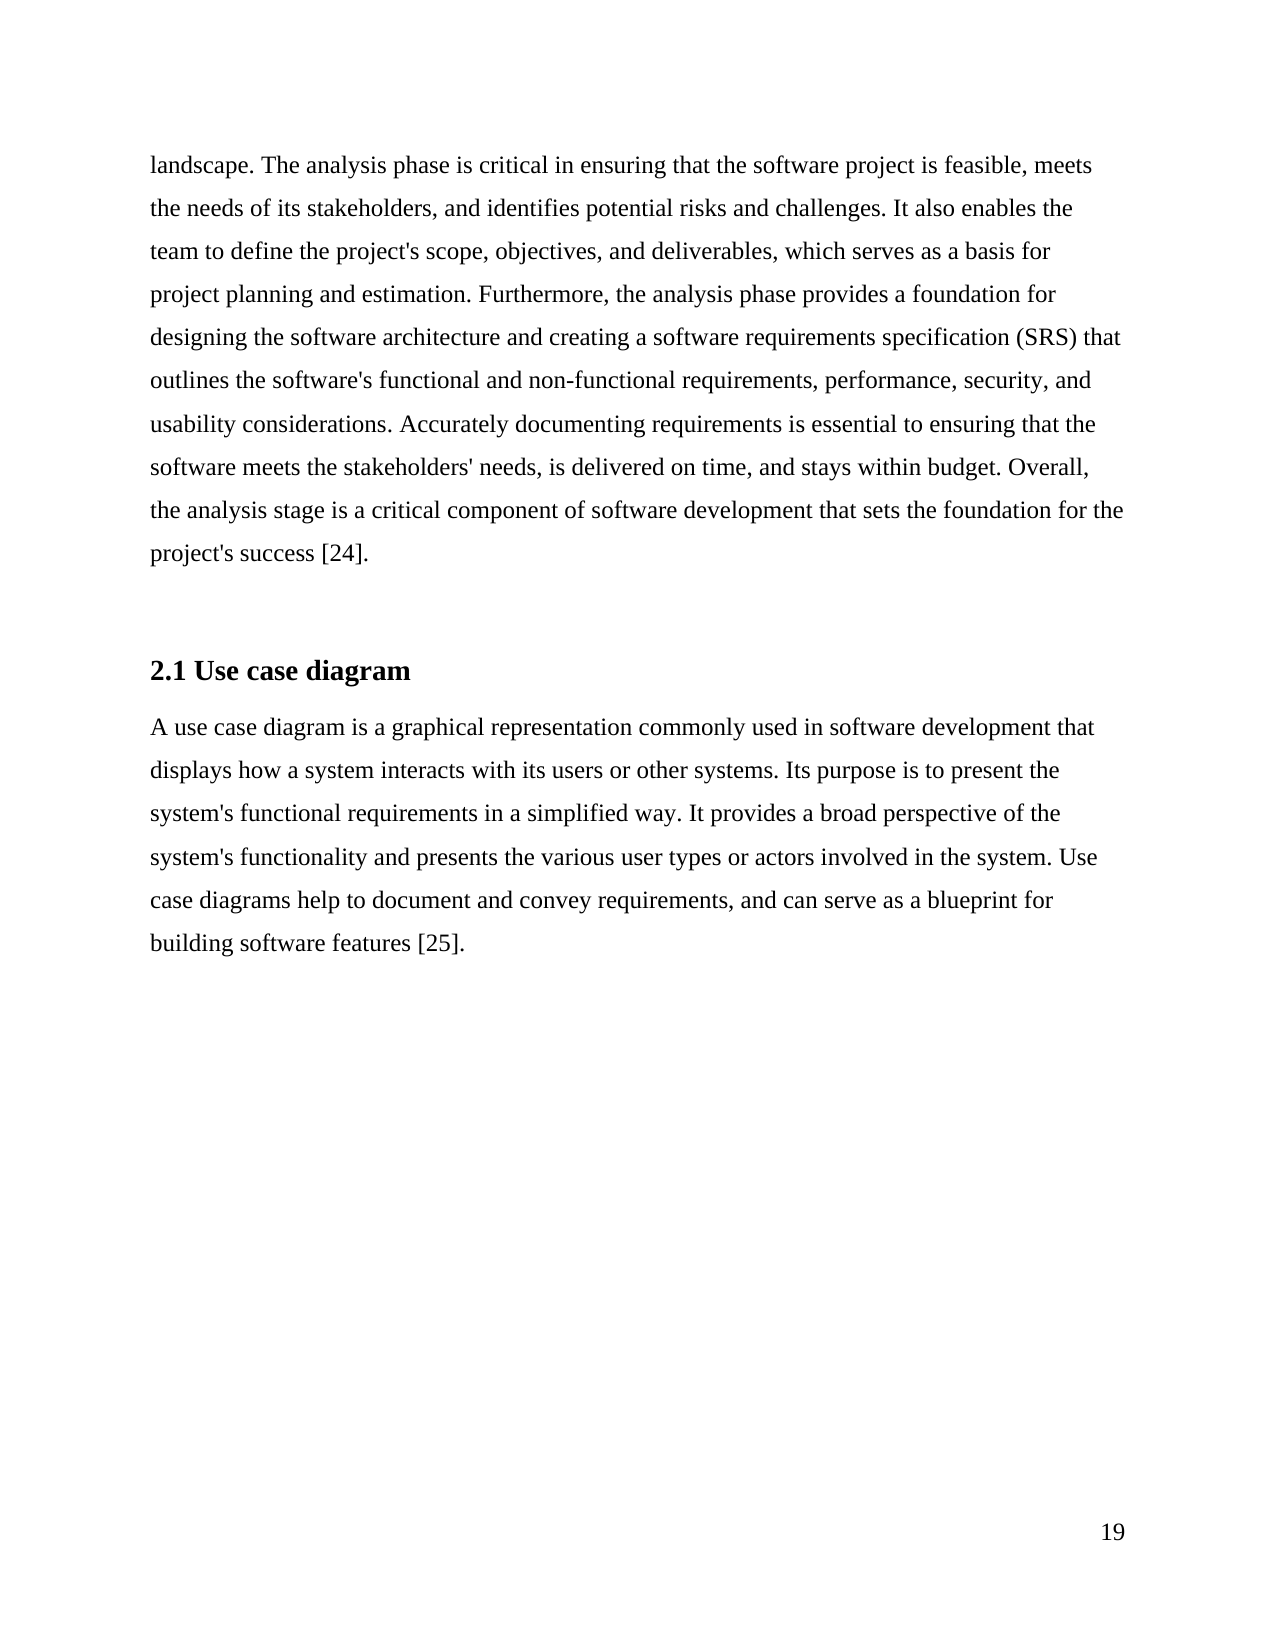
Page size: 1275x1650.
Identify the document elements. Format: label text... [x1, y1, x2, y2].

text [150, 150, 1125, 567]
text A use case diagram is a graphical representation commonly used in software development that displays how a system interacts with its users or other systems. Its purpose is to present the system's functional requirements in a simplified way. It provides a broad perspective of the system's functionality and presents the various user types or actors involved in the system. Use case diagrams help to document and convey requirements, and can serve as a blueprint for building software features. [150, 712, 1125, 957]
subtitle 2.1 Use case diagram [150, 653, 1125, 687]
